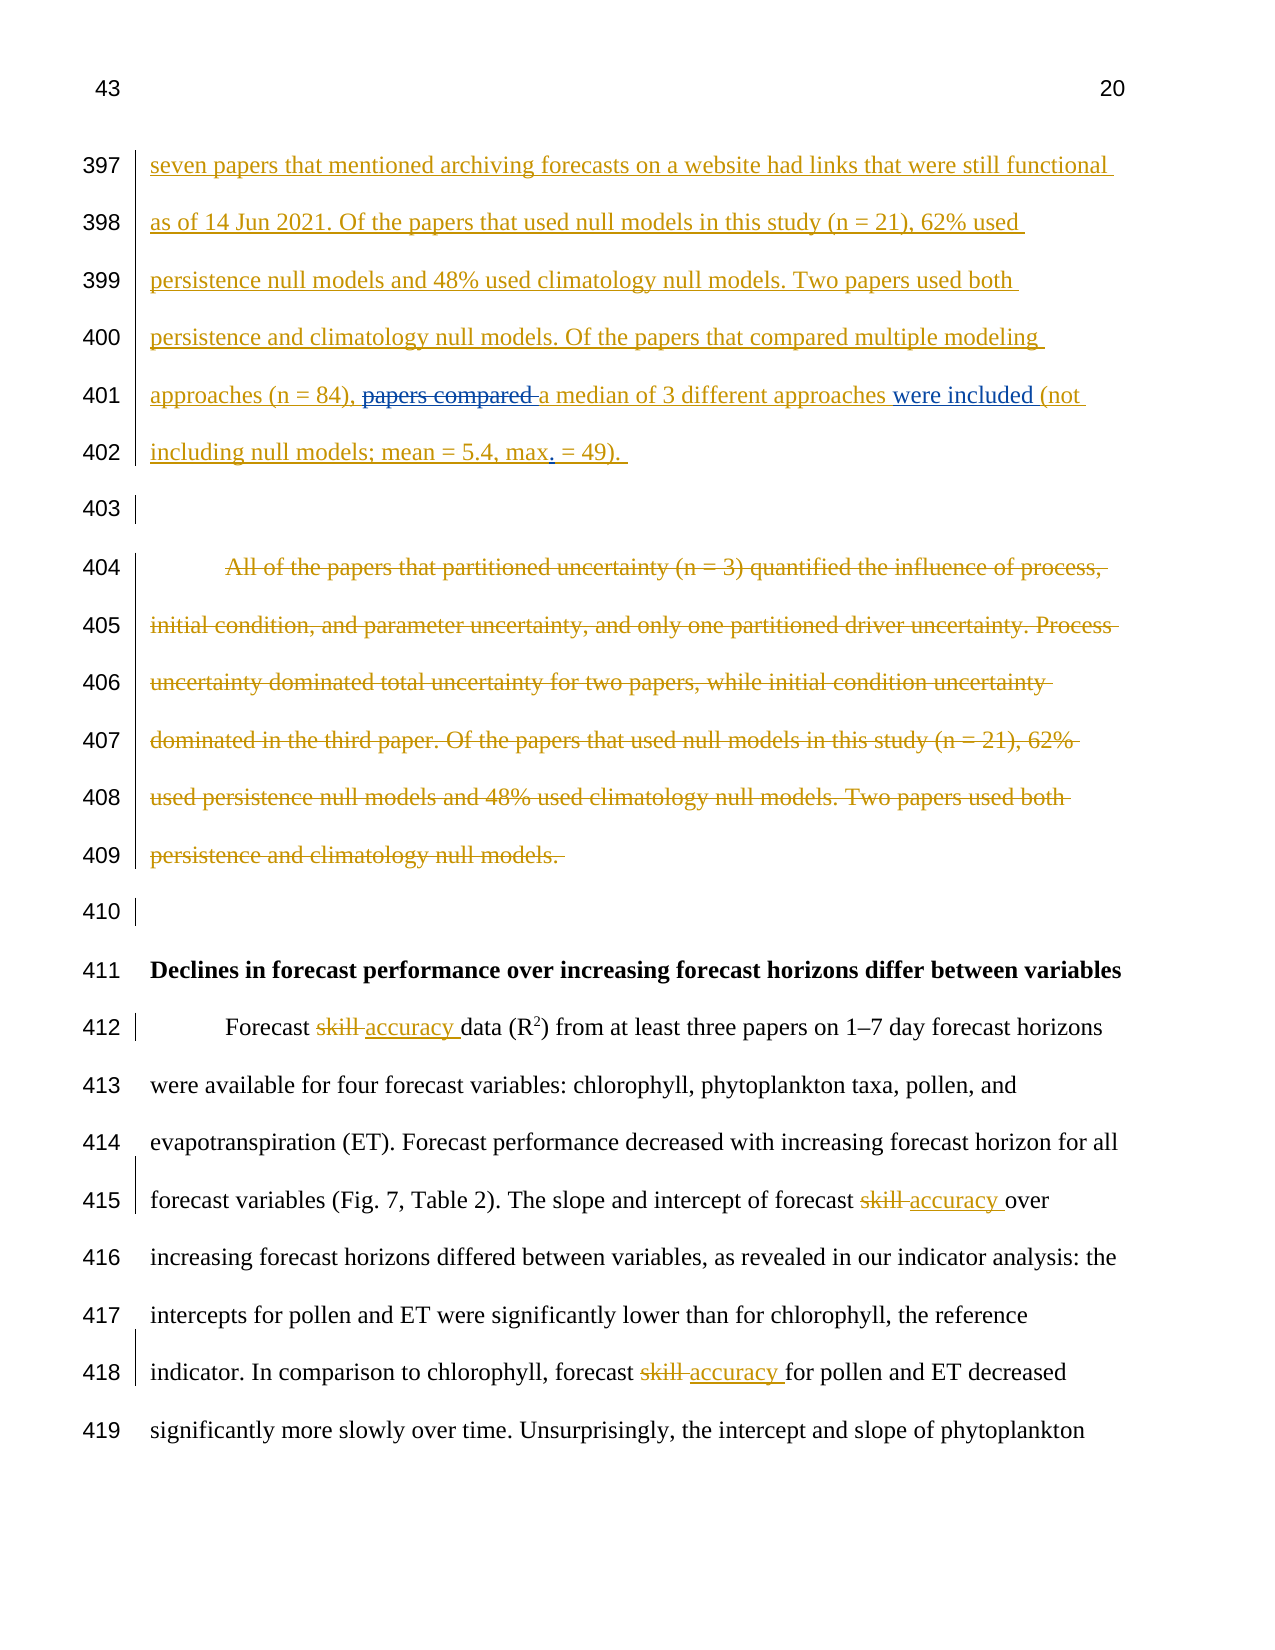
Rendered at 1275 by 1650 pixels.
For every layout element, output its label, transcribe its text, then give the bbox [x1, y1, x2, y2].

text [150, 150, 1125, 466]
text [150, 1012, 1125, 1444]
text Declines in forecast performance over increasing forecast horizons differ between variables [150, 955, 1125, 984]
